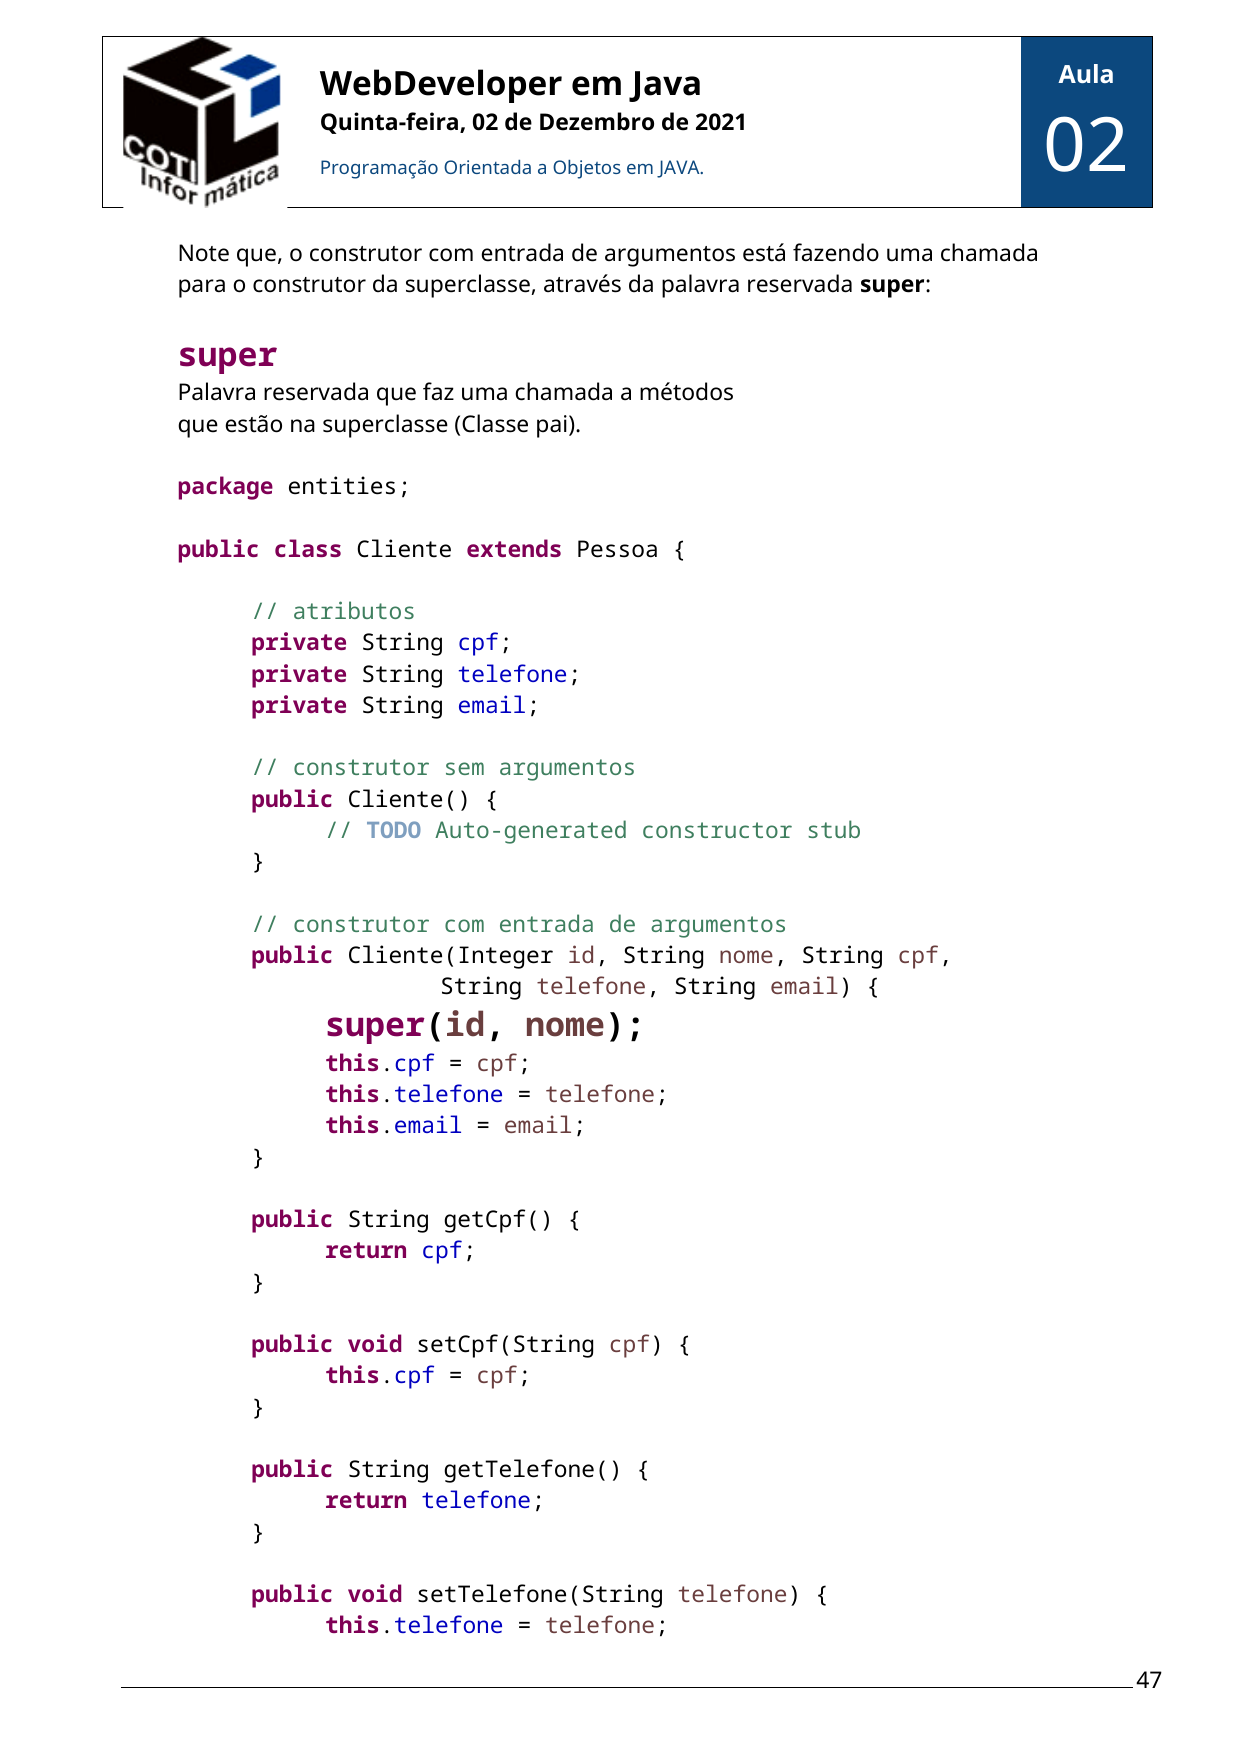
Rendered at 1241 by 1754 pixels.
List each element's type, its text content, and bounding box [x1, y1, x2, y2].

text private String telefone; [177, 657, 1063, 689]
text } [177, 1140, 1063, 1172]
text super(id, nome); [177, 1001, 1063, 1047]
text return cpf; [177, 1234, 1063, 1265]
text public String getTelefone() { [177, 1453, 1063, 1484]
text package entities; [177, 470, 1063, 501]
text public class Cliente extends Pessoa { [177, 532, 1063, 564]
text } [177, 1390, 1063, 1422]
text // TODO Auto-generated constructor stub [177, 814, 1063, 845]
text private String cpf; [177, 626, 1063, 657]
text public Cliente(Integer id, String nome, String cpf, [177, 939, 1063, 970]
text String telefone, String email) { [325, 970, 1063, 1001]
text // construtor com entrada de argumentos [177, 907, 1063, 939]
text } [177, 1265, 1063, 1297]
text this.cpf = cpf; [177, 1359, 1063, 1390]
text this.telefone = telefone; [177, 1078, 1063, 1109]
text } [177, 845, 1063, 876]
text super [177, 331, 1063, 376]
text public String getCpf() { [177, 1203, 1063, 1234]
text this.telefone = telefone; [177, 1609, 1063, 1640]
text que estão na superclasse (Classe pai). [177, 407, 1063, 439]
text this.cpf = cpf; [177, 1047, 1063, 1078]
text // atributos [177, 595, 1063, 626]
text Palavra reservada que faz uma chamada a métodos [177, 376, 1063, 407]
text public void setTelefone(String telefone) { [177, 1578, 1063, 1609]
text } [177, 1515, 1063, 1547]
text public Cliente() { [177, 782, 1063, 814]
text private String email; [177, 689, 1063, 720]
text Note que, o construtor com entrada de argumentos está fazendo uma chamada para o construtor da superclasse, através da palavra reservada super: [177, 237, 1063, 299]
text // construtor sem argumentos [177, 751, 1063, 782]
text this.email = email; [177, 1109, 1063, 1140]
text return telefone; [177, 1484, 1063, 1515]
text public void setCpf(String cpf) { [177, 1328, 1063, 1359]
